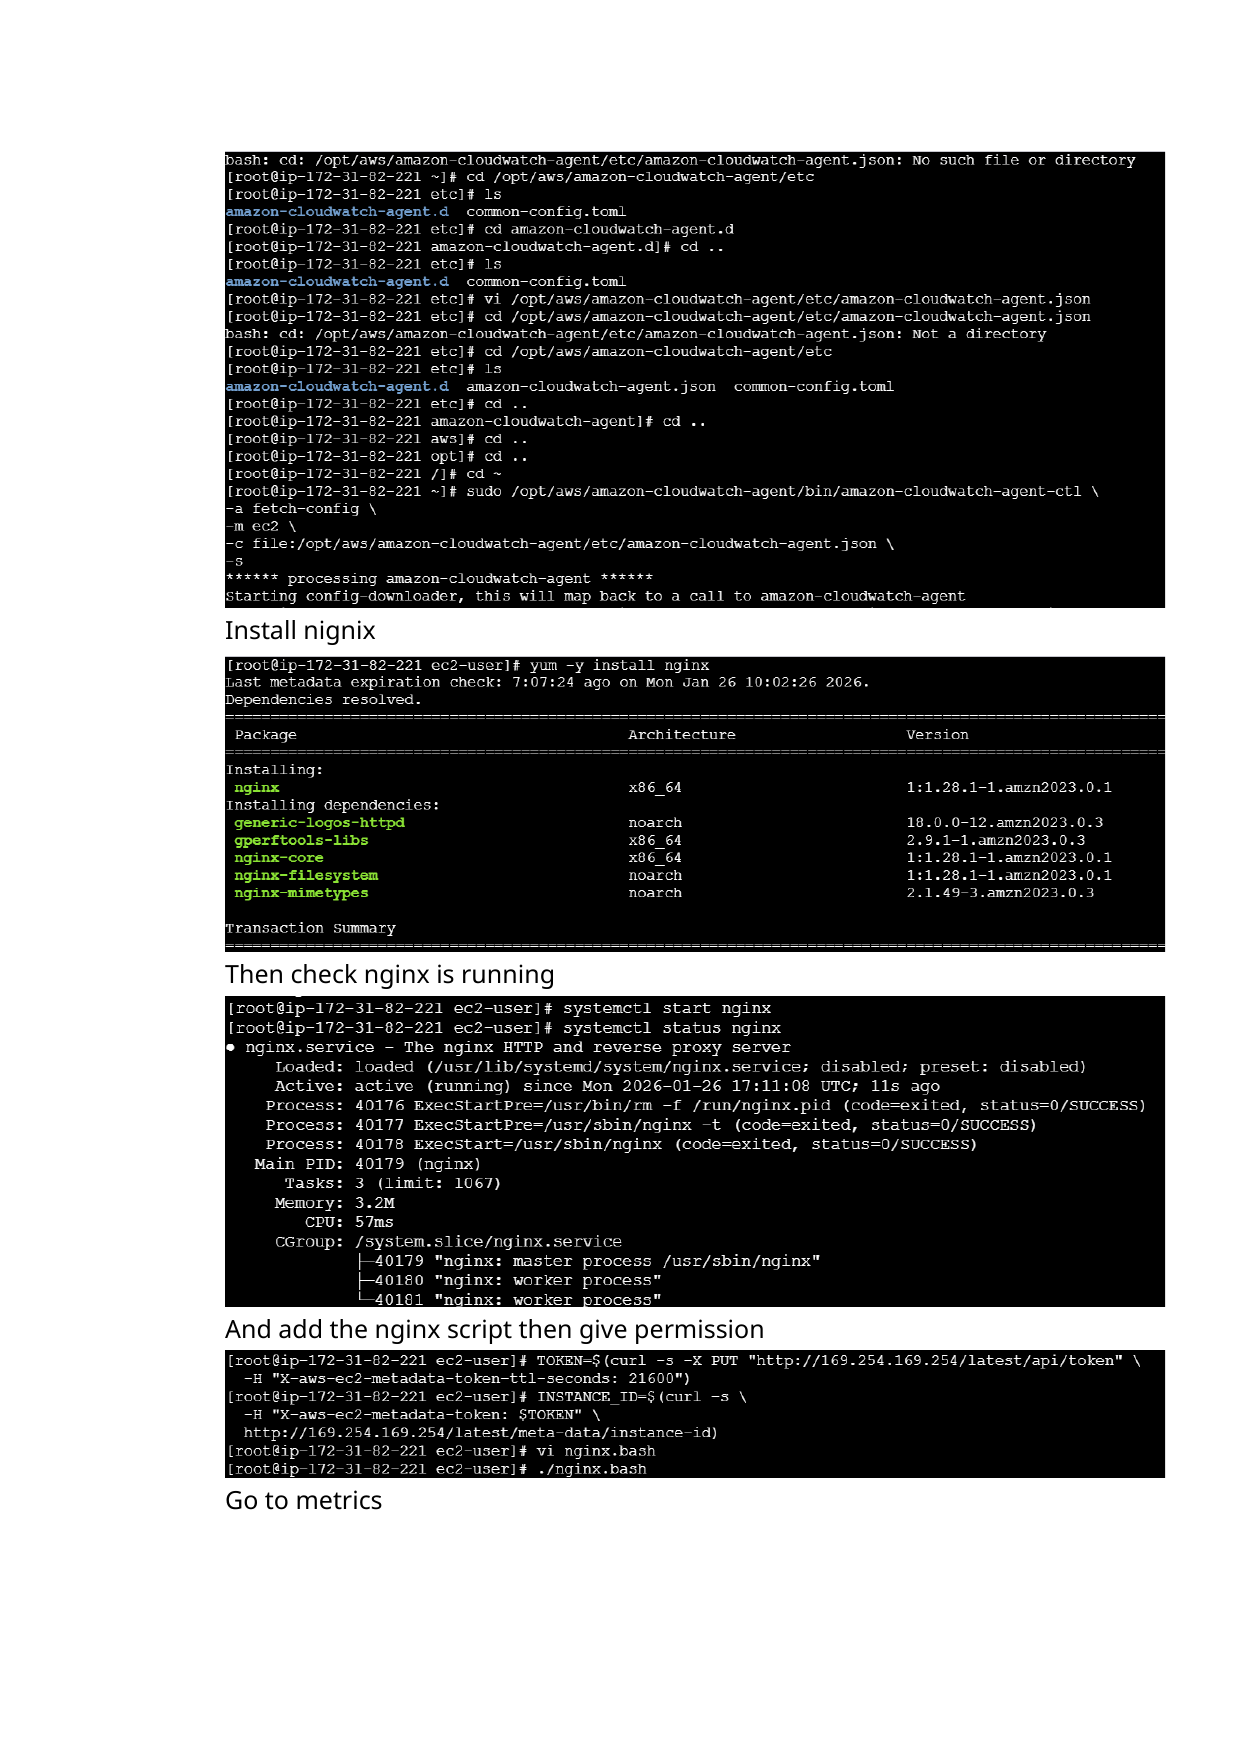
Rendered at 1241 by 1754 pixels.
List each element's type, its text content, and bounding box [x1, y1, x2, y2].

picture [225, 996, 1166, 1307]
picture [225, 652, 1166, 952]
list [187, 150, 1090, 1306]
picture [225, 1350, 1166, 1478]
picture [225, 150, 1166, 608]
